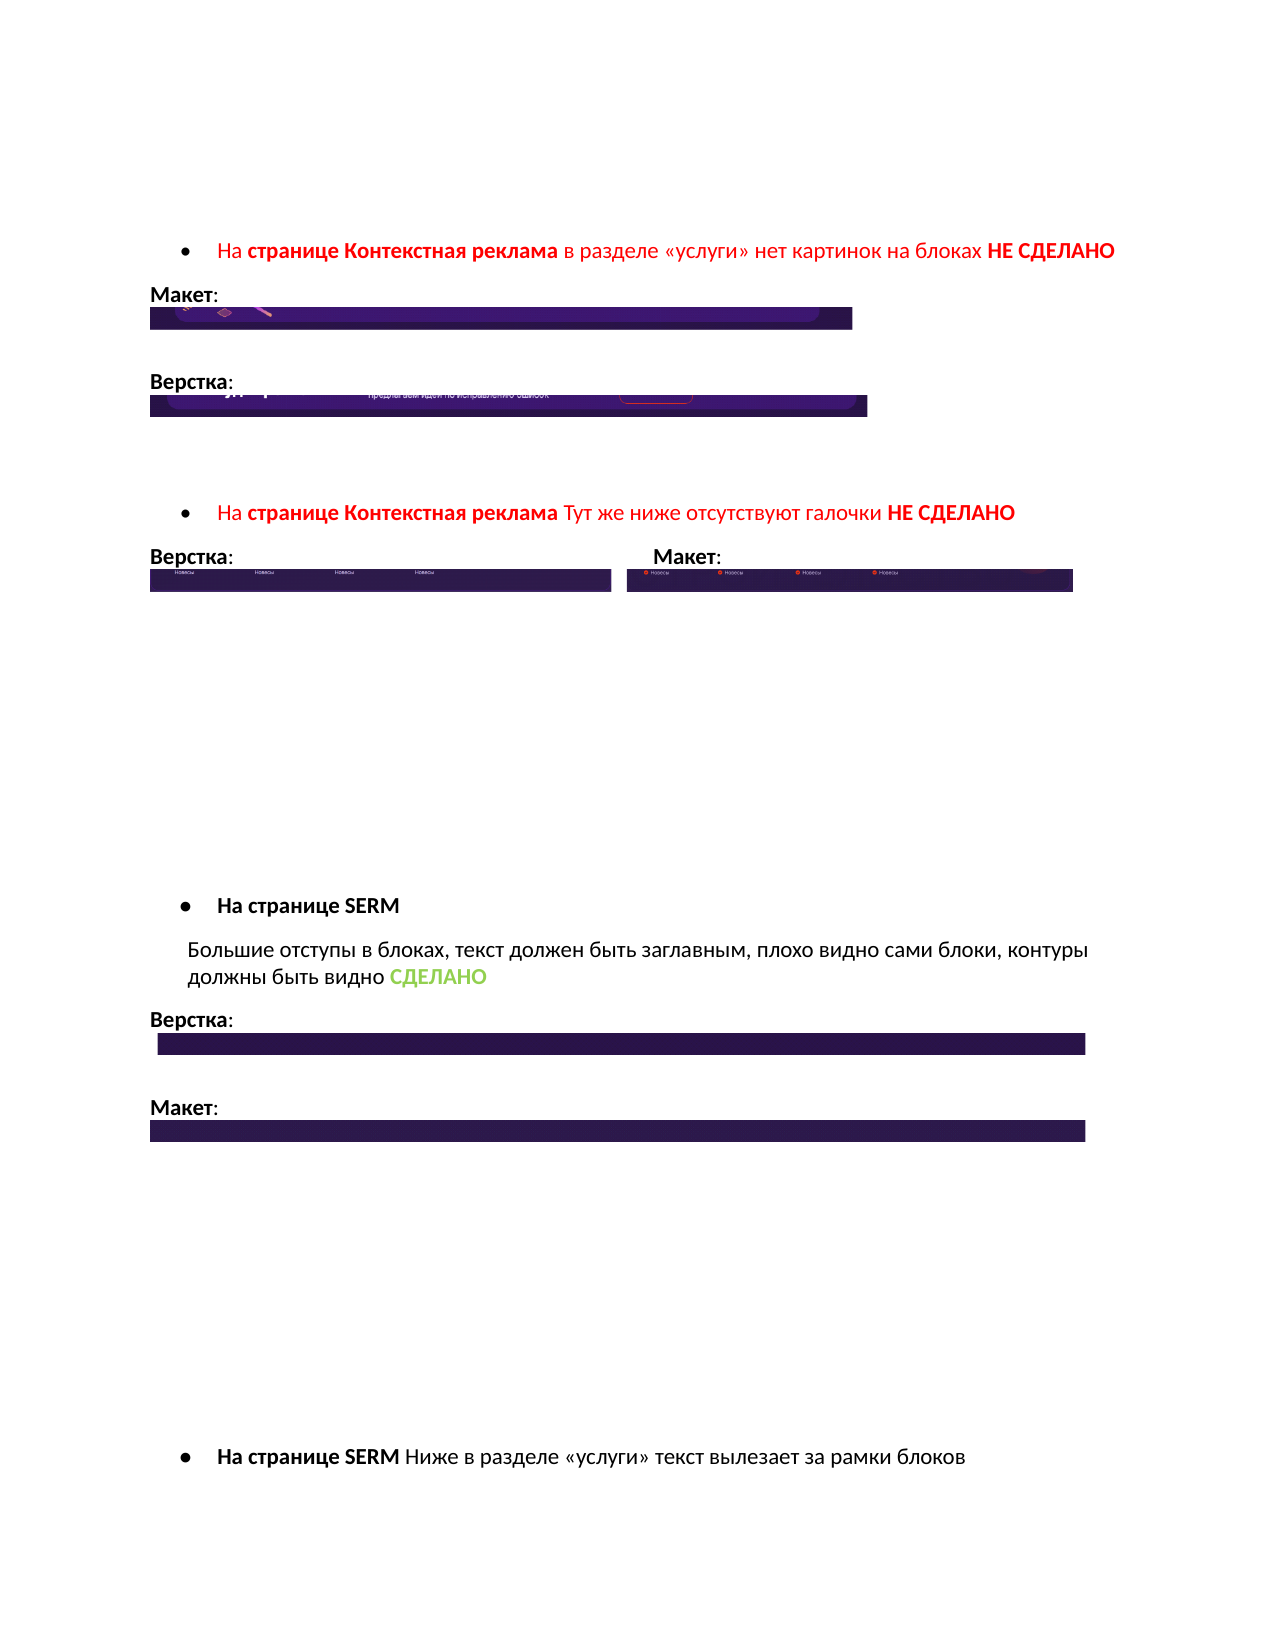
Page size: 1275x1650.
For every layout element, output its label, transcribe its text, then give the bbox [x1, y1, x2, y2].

text Макет: [150, 281, 1125, 308]
text Верстка: Макет: [150, 543, 1125, 570]
text Верстка: [150, 368, 1125, 395]
list На странице SERM Ниже в разделе «услуги» текст вылезает за рамки блоков [179, 1443, 1125, 1470]
list На странице Контекстная реклама в разделе «услуги» нет картинок на блоках НЕ СДЕЛАНО [179, 237, 1125, 264]
list На странице SERM [179, 892, 1125, 919]
text Верстка: [150, 1006, 1125, 1033]
text Большие отступы в блоках, текст должен быть заглавным, плохо видно сами блоки, контуры должны быть видно СДЕЛАНО [187, 936, 1125, 989]
list На странице Контекстная реклама Тут же ниже отсутствуют галочки НЕ СДЕЛАНО [179, 499, 1125, 526]
text Макет: [150, 1093, 1125, 1121]
